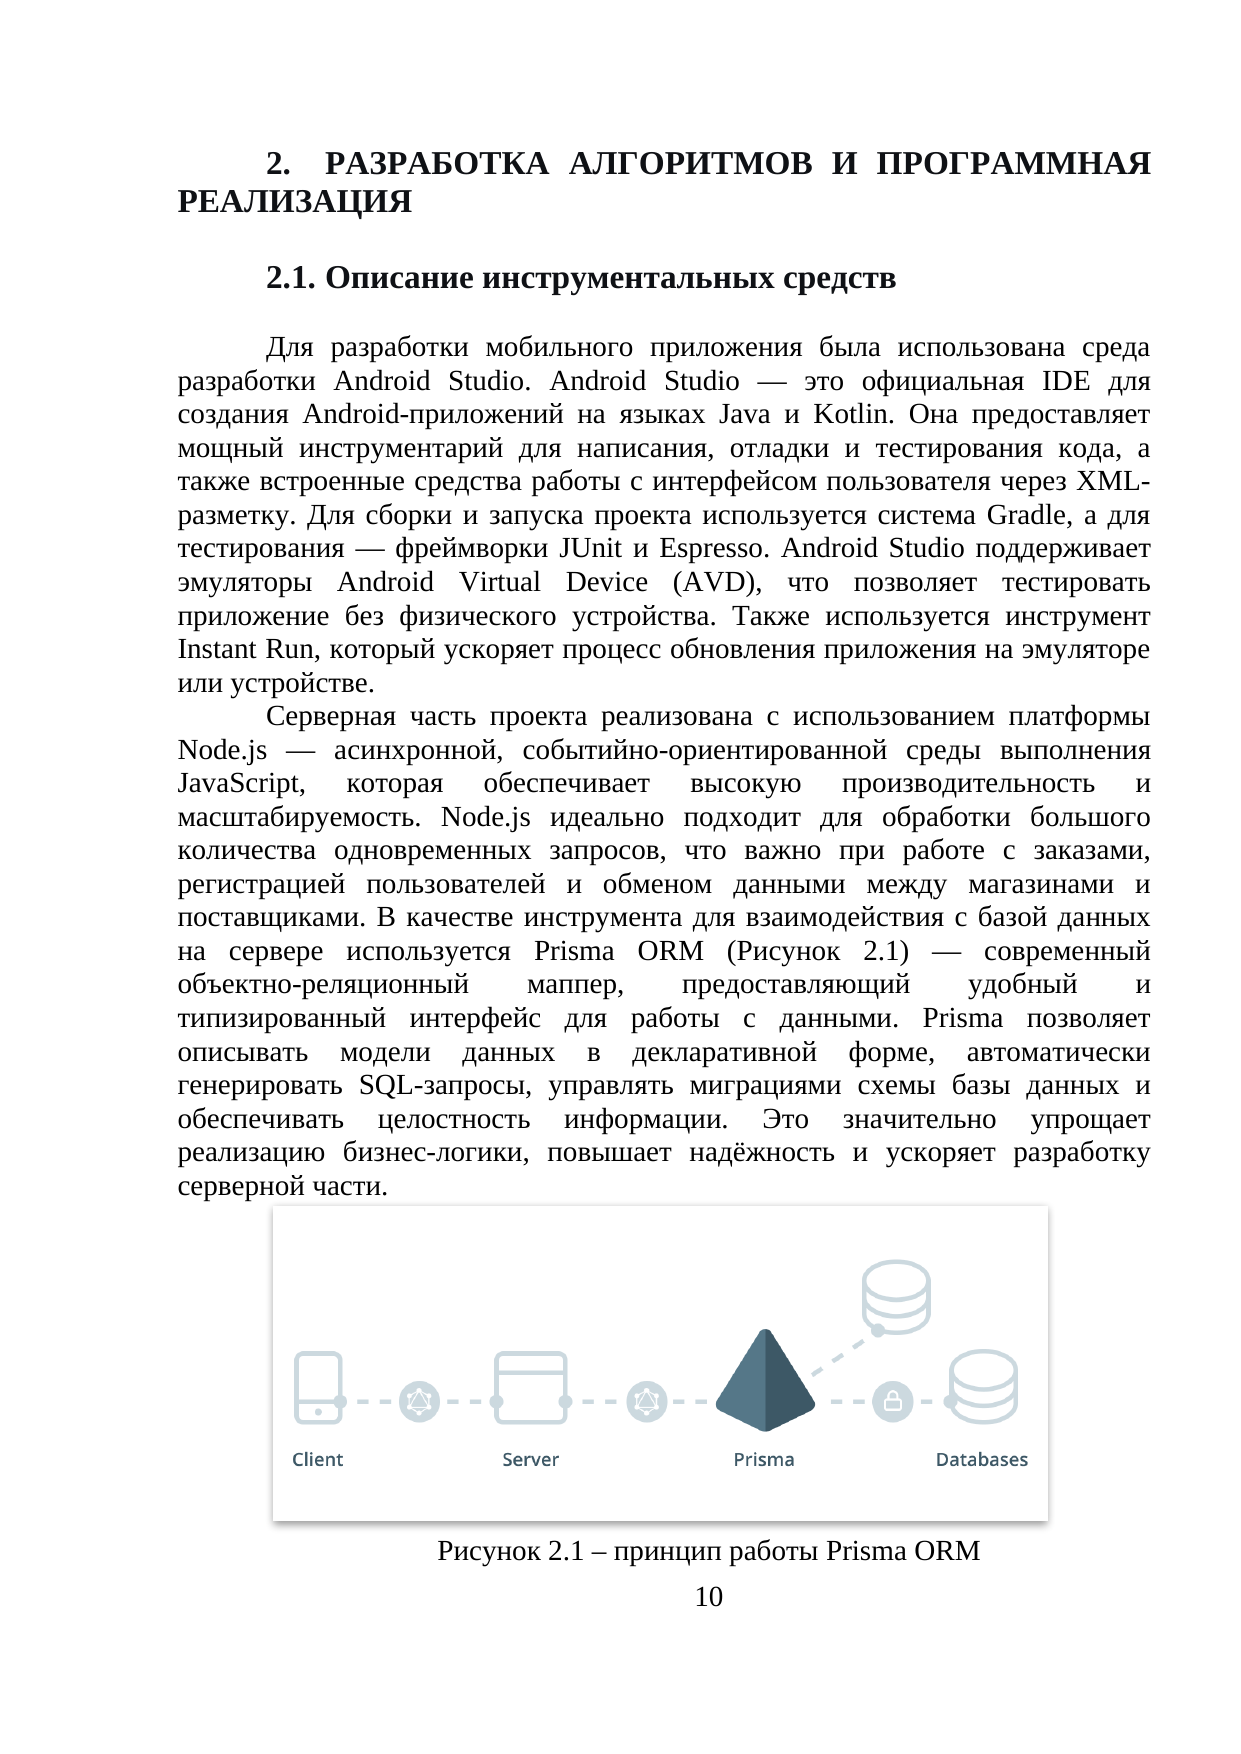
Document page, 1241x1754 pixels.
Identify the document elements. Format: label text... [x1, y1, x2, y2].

text Рисунок 2.1 – принцип работы Prisma ORM [177, 1533, 1152, 1566]
picture [288, 1220, 1034, 1507]
subtitle 2.1. Описание инструментальных средств [177, 257, 1152, 296]
text Серверная часть проекта реализована с использованием платформы Node.js — асинхронной, событийно-ориентированной среды выполнения JavaScript, которая обеспечивает высокую производительность и масштабируемость. Node.js идеально подходит для обработки большого количества одновременных запросов, что важно при работе с заказами, регистрацией пользователей и обменом данными между магазинами и поставщиками. В качестве инструмента для взаимодействия с базой данных на сервере используется Prisma ORM (Рисунок 2.1) — современный объектно-реляционный маппер, предоставляющий удобный и типизированный интерфейс для работы с данными. Prisma позволяет описывать модели данных в декларативной форме, автоматически генерировать SQL-запросы, управлять миграциями схемы базы данных и обеспечивать целостность информации. Это значительно упрощает реализацию бизнес-логики, повышает надёжность и ускоряет разработку серверной части. [177, 698, 1152, 1201]
subtitle 2. РАЗРАБОТКА АЛГОРИТМОВ И ПРОГРАММНАЯ РЕАЛИЗАЦИЯ [177, 143, 1152, 220]
text Для разработки мобильного приложения была использована среда разработки Android Studio. Android Studio — это официальная IDE для создания Android-приложений на языках Java и Kotlin. Она предоставляет мощный инструментарий для написания, отладки и тестирования кода, а также встроенные средства работы с интерфейсом пользователя через XML-разметку. Для сборки и запуска проекта используется система Gradle, а для тестирования — фреймворки JUnit и Espresso. Android Studio поддерживает эмуляторы Android Virtual Device (AVD), что позволяет тестировать приложение без физического устройства. Также используется инструмент Instant Run, который ускоряет процесс обновления приложения на эмуляторе или устройстве. [177, 329, 1152, 698]
